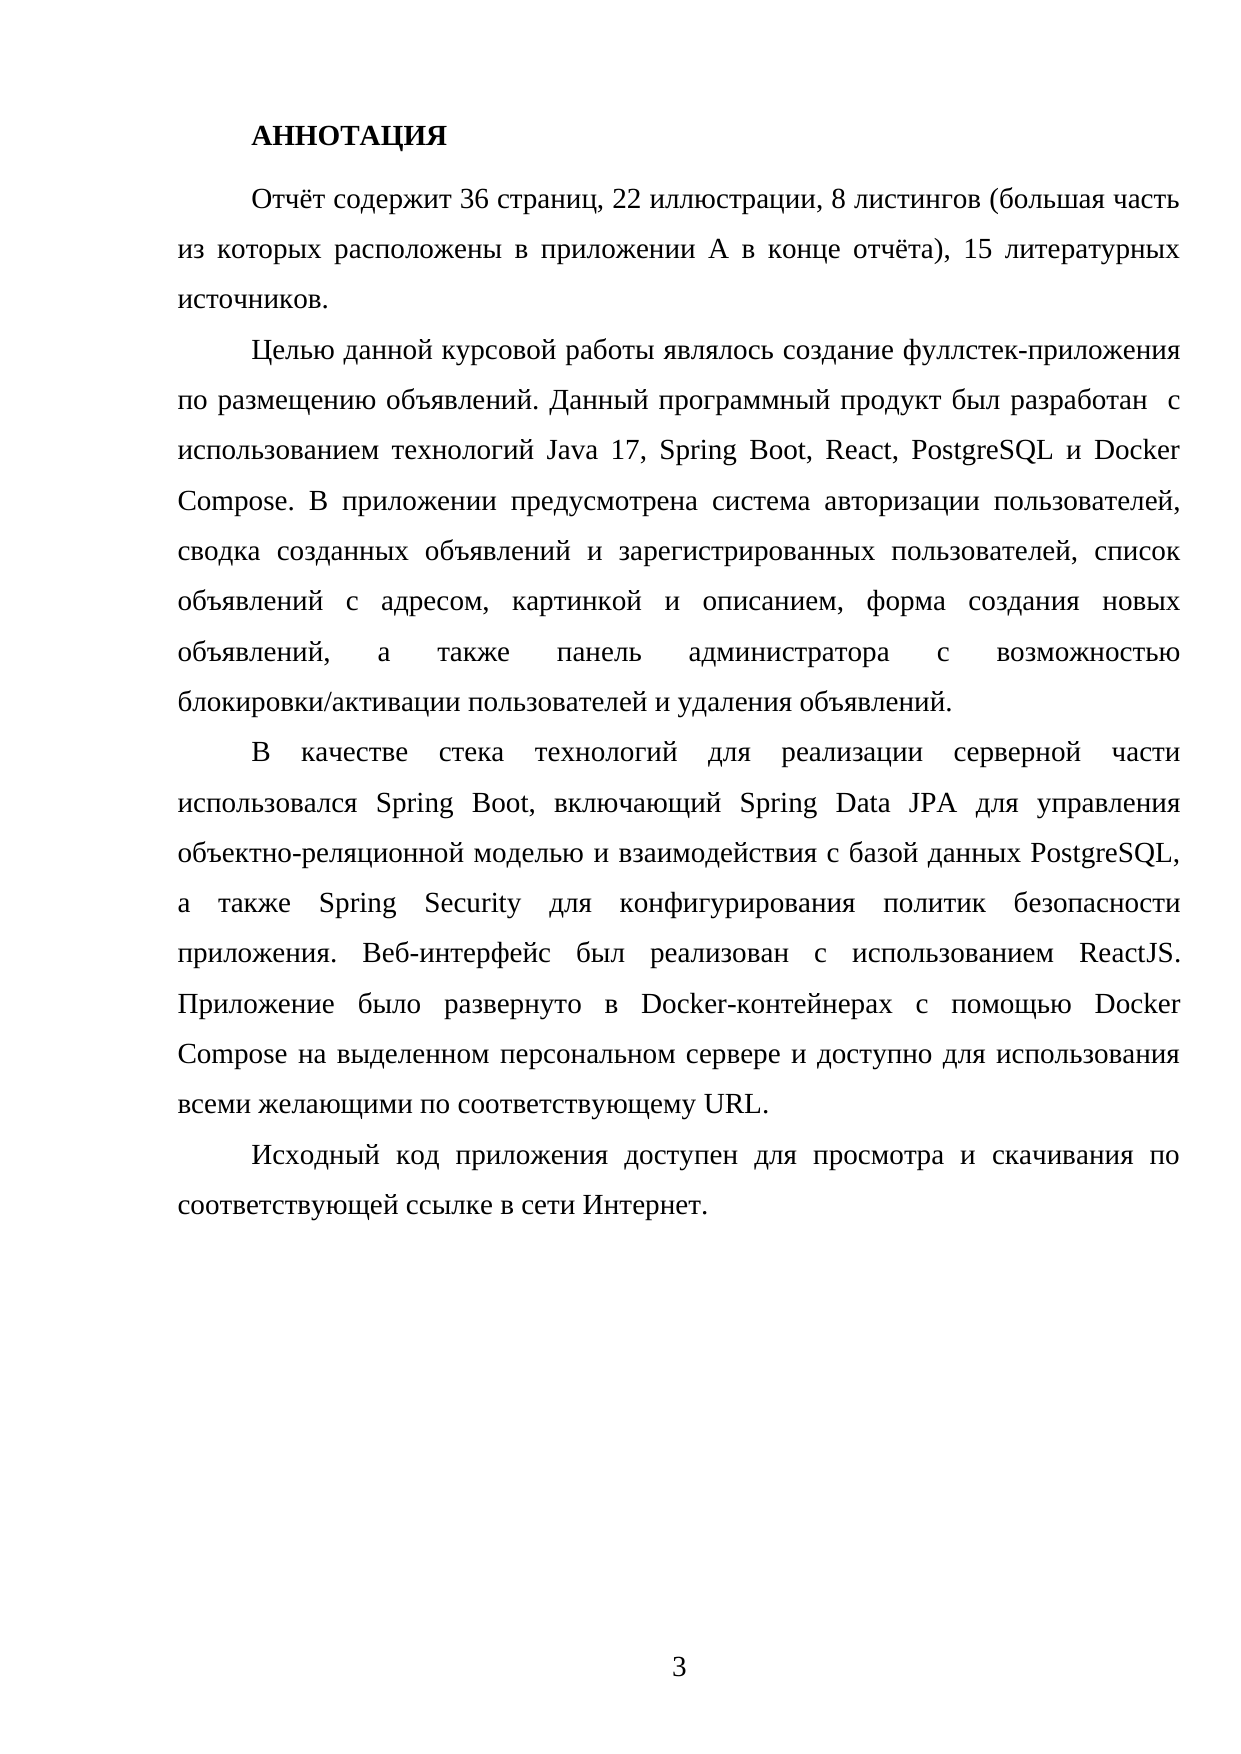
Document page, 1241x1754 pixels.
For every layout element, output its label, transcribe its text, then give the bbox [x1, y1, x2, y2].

text Целью данной курсовой работы являлось создание фуллстек-приложения по размещению объявлений. Данный программный продукт был разработан с использованием технологий Java 17, Spring Boot, React, PostgreSQL и Docker Compose. В приложении предусмотрена система авторизации пользователей, сводка созданных объявлений и зарегистрированных пользователей, список объявлений с адресом, картинкой и описанием, форма создания новых объявлений, а также панель администратора с возможностью блокировки/активации пользователей и удаления объявлений. [177, 332, 1181, 718]
text Исходный код приложения доступен для просмотра и скачивания по соответствующей ссылке в сети Интернет. [177, 1137, 1181, 1221]
text В качестве стека технологий для реализации серверной части использовался Spring Boot, включающий Spring Data JPA для управления объектно-реляционной моделью и взаимодействия с базой данных PostgreSQL, а также Spring Security для конфигурирования политик безопасности приложения. Веб-интерфейс был реализован с использованием ReactJS. Приложение было развернуто в Docker-контейнерах с помощью Docker Compose на выделенном персональном сервере и доступно для использования всеми желающими по соответствующему URL. [177, 734, 1181, 1120]
text Аннотация [251, 118, 1181, 152]
text Отчёт содержит 36 страниц, 22 иллюстрации, 8 листингов (большая часть из которых расположены в приложении А в конце отчёта), 15 литературных источников. [177, 181, 1181, 315]
